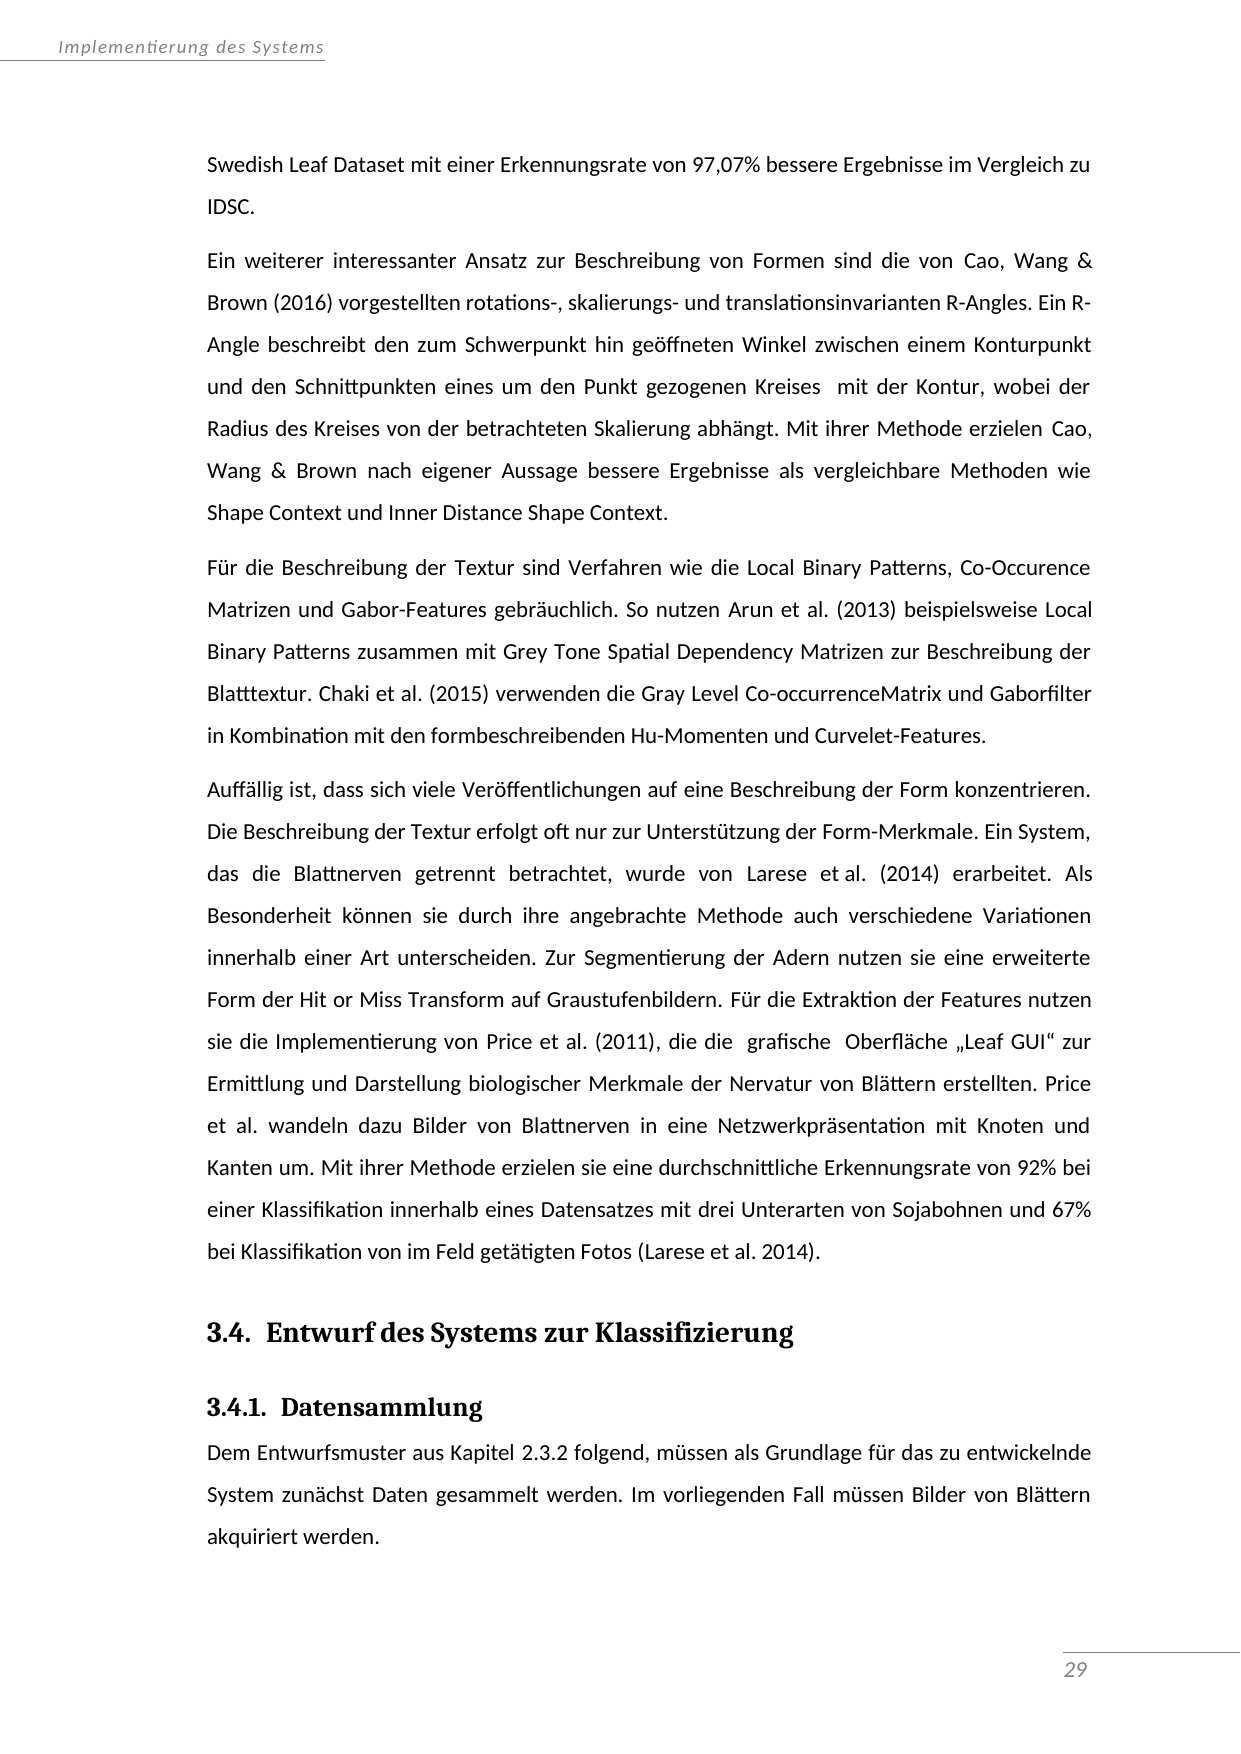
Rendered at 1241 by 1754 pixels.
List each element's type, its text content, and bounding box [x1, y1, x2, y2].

text Für die Beschreibung der Textur sind Verfahren wie die Local Binary Patterns, Co-Occurence Matrizen und Gabor-Features gebräuchlich. So nutzen Arun et al. (2013) beispielsweise Local Binary Patterns zusammen mit Grey Tone Spatial Dependency Matrizen zur Beschreibung der Blatttextur. Chaki et al. (2015) verwenden die Gray Level Co-occurrenceMatrix und Gaborfilter in Kombination mit den formbeschreibenden Hu-Momenten und Curvelet-Features. [207, 553, 1093, 749]
text Dem Entwurfsmuster aus Kapitel 2.3.2 folgend, müssen als Grundlage für das zu entwickelnde System zunächst Daten gesammelt werden. Im vorliegenden Fall müssen Bilder von Blättern akquiriert werden. [207, 1438, 1093, 1550]
text Ein weiterer interessanter Ansatz zur Beschreibung von Formen sind die von Cao, Wang & Brown (2016) vorgestellten rotations-, skalierungs- und translationsinvarianten R-Angles. Ein R-Angle beschreibt den zum Schwerpunkt hin geöffneten Winkel zwischen einem Konturpunkt und den Schnittpunkten eines um den Punkt gezogenen Kreises mit der Kontur, wobei der Radius des Kreises von der betrachteten Skalierung abhängt. Mit ihrer Methode erzielen Cao, Wang & Brown nach eigener Aussage bessere Ergebnisse als vergleichbare Methoden wie Shape Context und Inner Distance Shape Context. [207, 246, 1093, 526]
subtitle Datensammlung [207, 1392, 1093, 1423]
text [207, 150, 1093, 220]
text Auffällig ist, dass sich viele Veröffentlichungen auf eine Beschreibung der Form konzentrieren. Die Beschreibung der Textur erfolgt oft nur zur Unterstützung der Form-Merkmale. Ein System, das die Blattnerven getrennt betrachtet, wurde von Larese et al. (2014) erarbeitet. Als Besonderheit können sie durch ihre angebrachte Methode auch verschiedene Variationen innerhalb einer Art unterscheiden. Zur Segmentierung der Adern nutzen sie eine erweiterte Form der Hit or Miss Transform auf Graustufenbildern. Für die Extraktion der Features nutzen sie die Implementierung von Price et al. (2011), die die grafische Oberfläche „Leaf GUI“ zur Ermittlung und Darstellung biologischer Merkmale der Nervatur von Blättern erstellten. Price et al. wandeln dazu Bilder von Blattnerven in eine Netzwerkpräsentation mit Knoten und Kanten um. Mit ihrer Methode erzielen sie eine durchschnittliche Erkennungsrate von 92% bei einer Klassifikation innerhalb eines Datensatzes mit drei Unterarten von Sojabohnen und 67% bei Klassifikation von im Feld getätigten Fotos (Larese et al. 2014). [207, 775, 1093, 1265]
subtitle Entwurf des Systems zur Klassifizierung [207, 1316, 1093, 1350]
